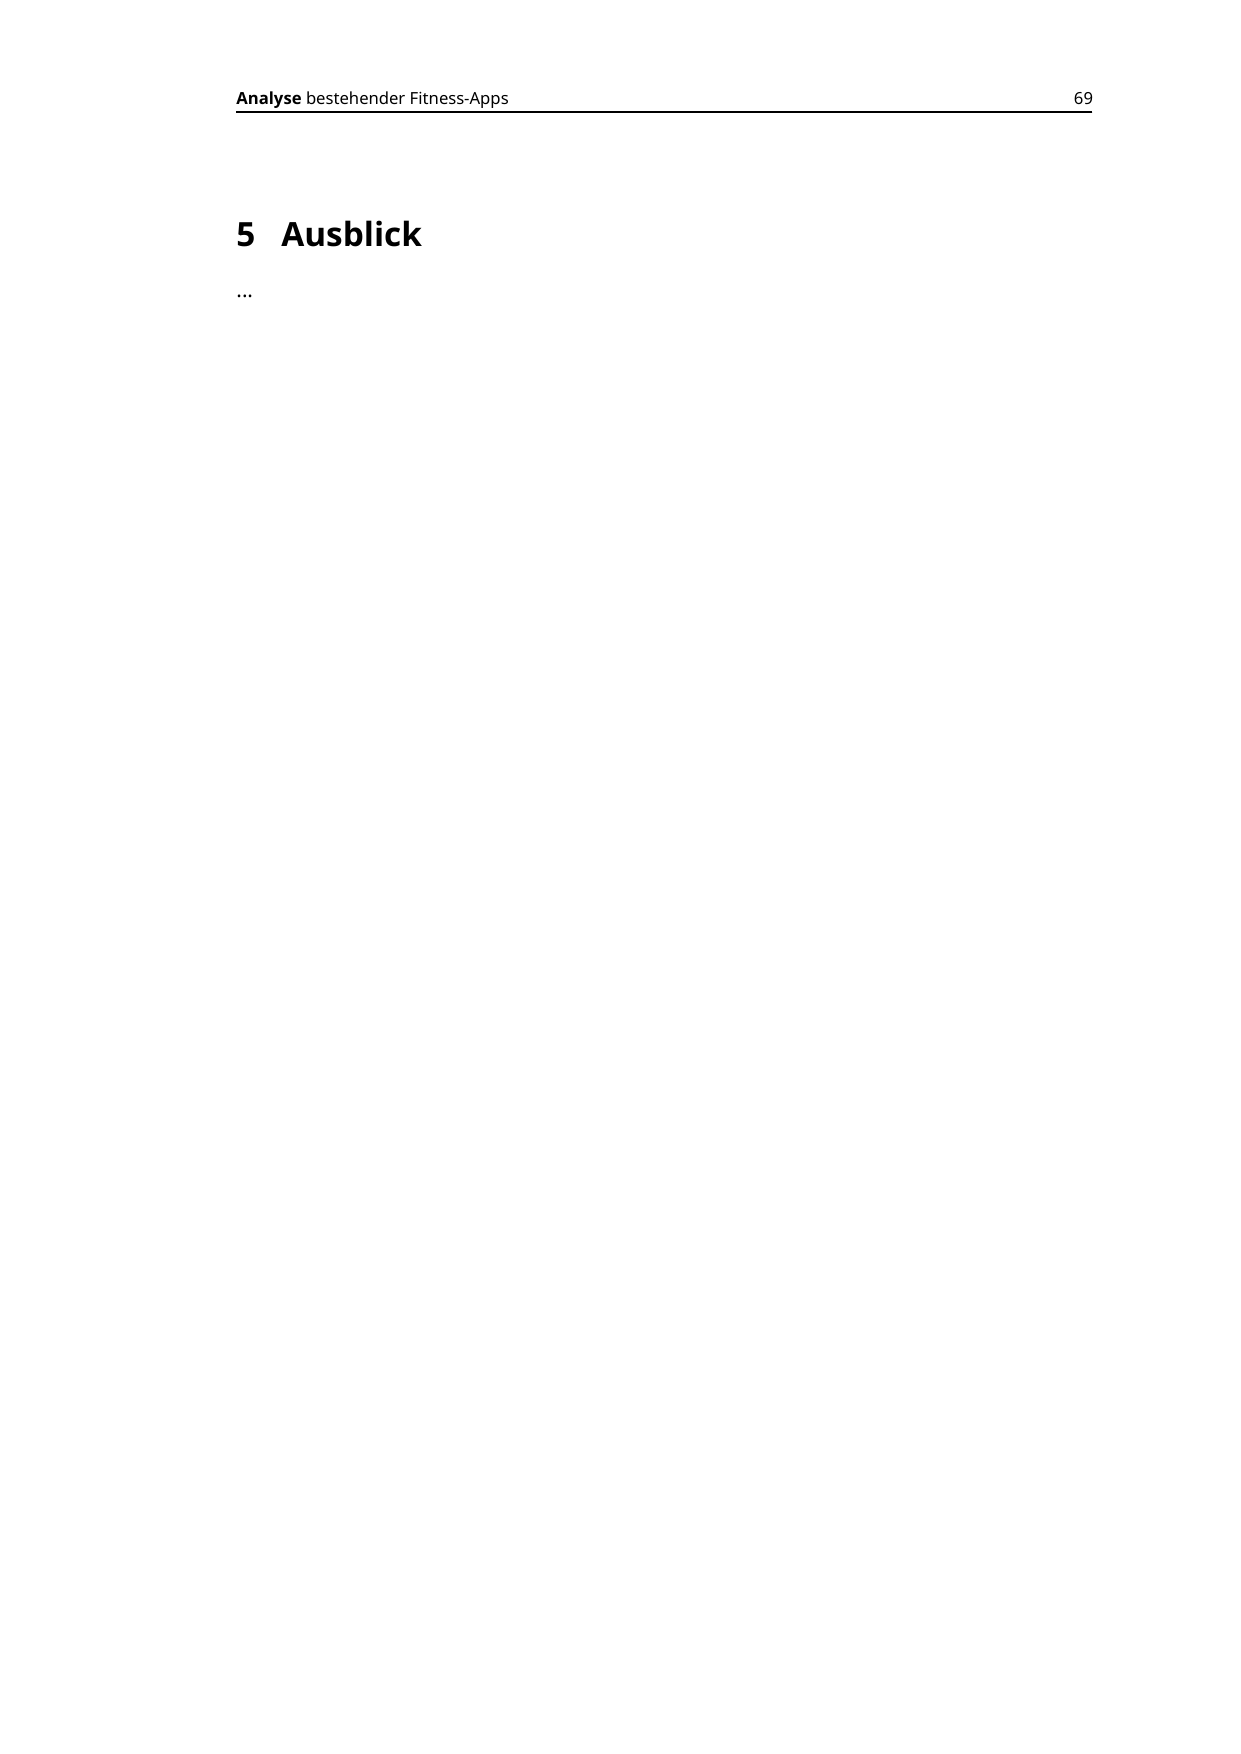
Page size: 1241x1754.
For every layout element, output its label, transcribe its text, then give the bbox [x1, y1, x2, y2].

subtitle Ausblick [236, 210, 1092, 256]
text ... [236, 275, 1092, 303]
